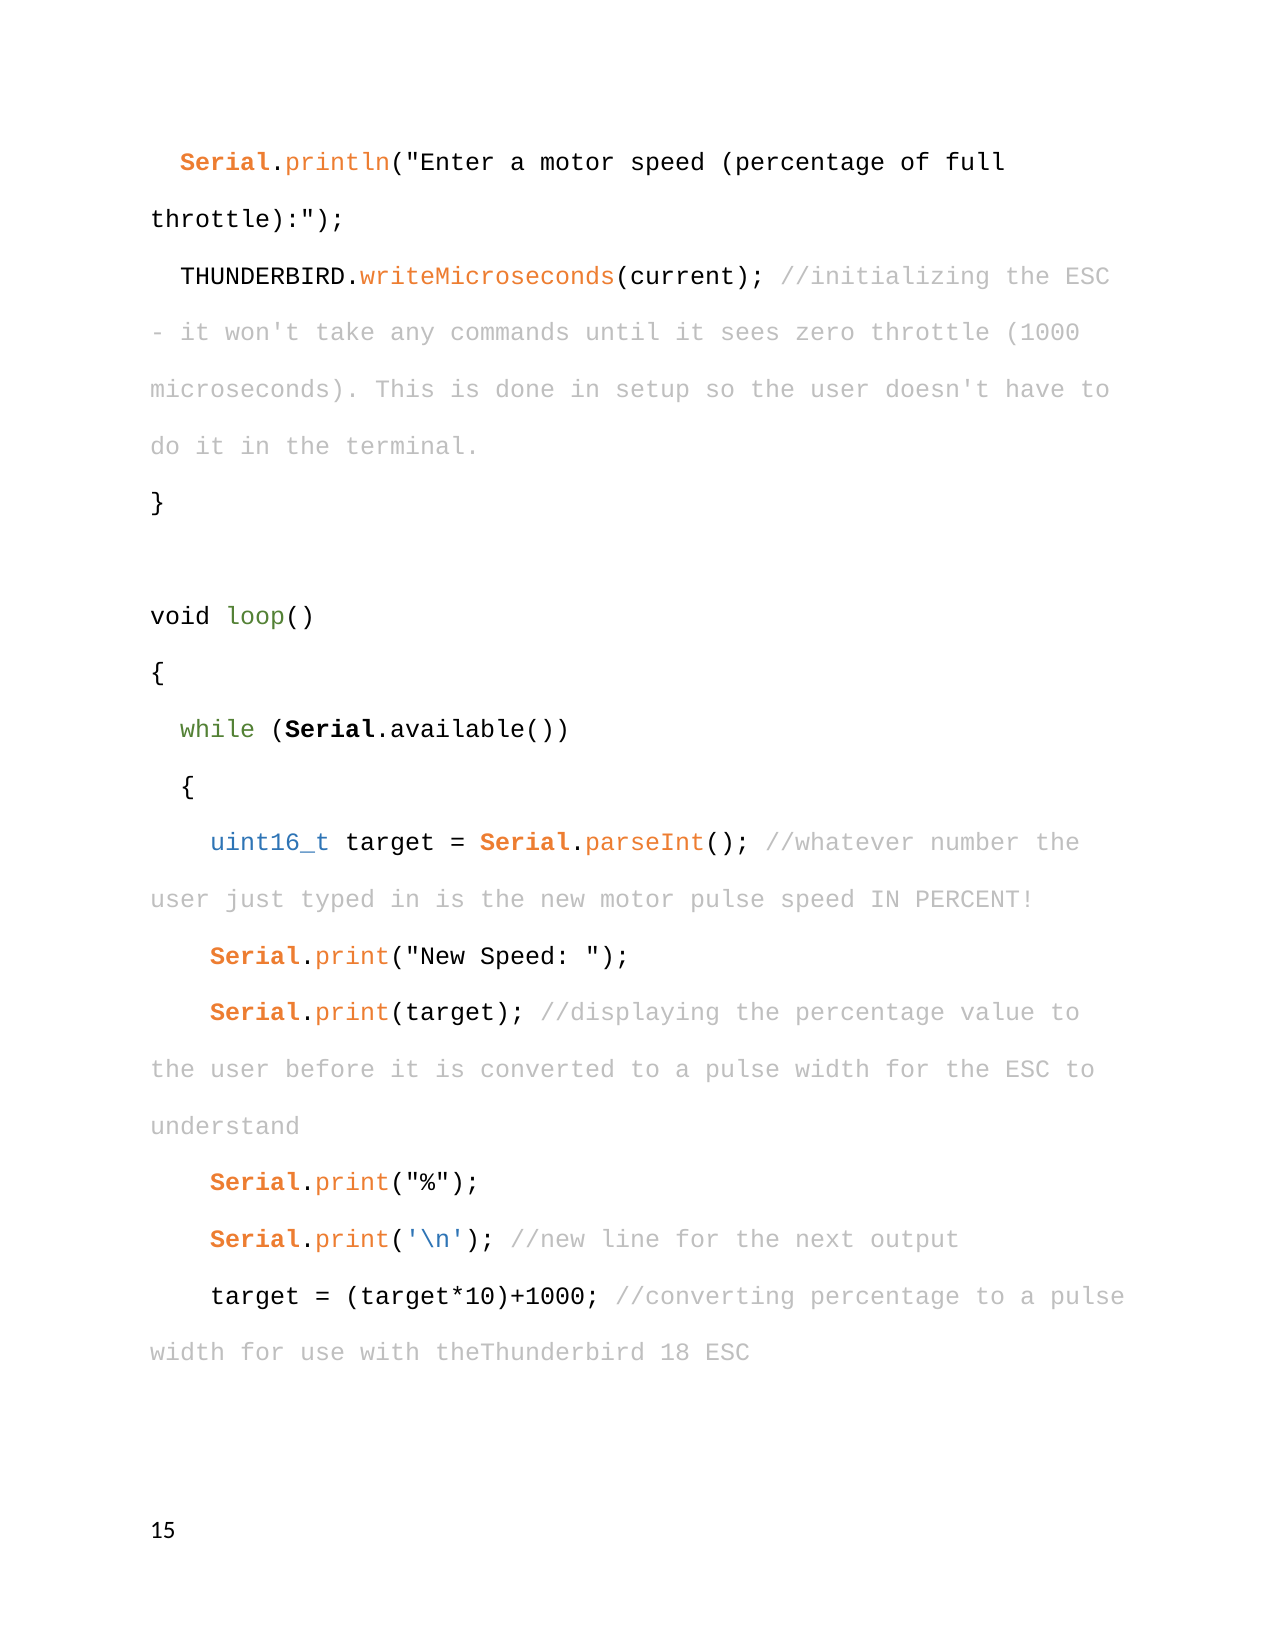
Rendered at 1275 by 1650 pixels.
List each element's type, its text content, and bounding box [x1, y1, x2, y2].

text Serial.print("%"); [150, 1170, 1125, 1198]
text } [150, 490, 1125, 518]
text uint16_t target = Serial.parseInt(); //whatever number the user just typed in is the new motor pulse speed IN PERCENT! [150, 830, 1125, 915]
text target = (target*10)+1000; //converting percentage to a pulse width for use with theThunderbird 18 ESC [150, 1283, 1125, 1368]
text { [150, 773, 1125, 802]
text Serial.print(target); //displaying the percentage value to the user before it is converted to a pulse width for the ESC to understand [150, 1000, 1125, 1142]
text Serial.print("New Speed: "); [150, 943, 1125, 972]
text Serial.println("Enter a motor speed (percentage of full throttle):"); [150, 150, 1125, 235]
text { [150, 660, 1125, 688]
text THUNDERBIRD.writeMicroseconds(current); //initializing the ESC - it won't take any commands until it sees zero throttle (1000 microseconds). This is done in setup so the user doesn't have to do it in the terminal. [150, 263, 1125, 462]
text void loop() [150, 603, 1125, 632]
text Serial.print('\n'); //new line for the next output [150, 1227, 1125, 1255]
text while (Serial.available()) [150, 717, 1125, 745]
